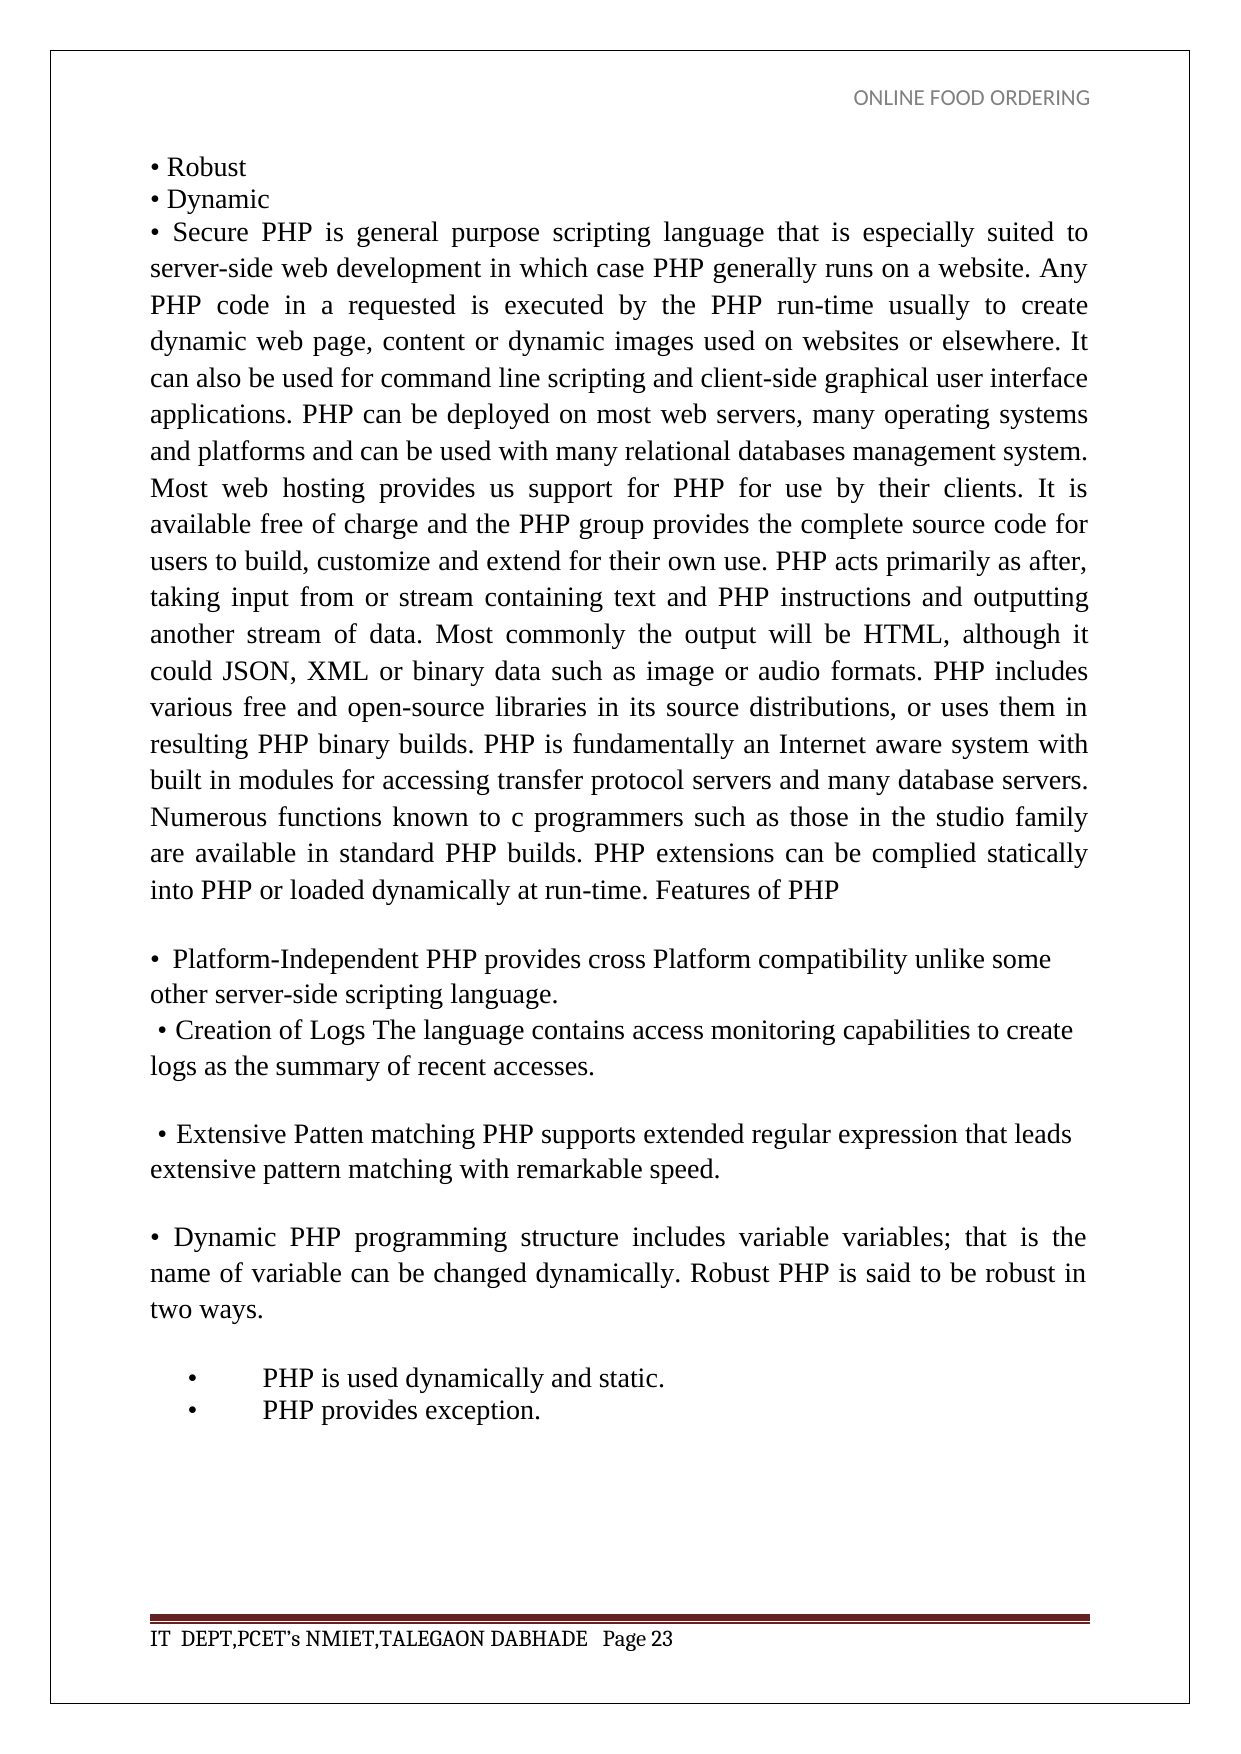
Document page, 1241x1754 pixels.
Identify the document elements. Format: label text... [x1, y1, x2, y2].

list Secure PHP is general purpose scripting language that is especially suited to server-side web development in which case PHP generally runs on a website. Any PHP code in a requested is executed by the PHP run-time usually to create dynamic web page, content or dynamic images used on websites or elsewhere. It can also be used for command line scripting and client-side graphical user interface applications. PHP can be deployed on most web servers, many operating systems and platforms and can be used with many relational databases management system. Most web hosting provides us support for PHP for use by their clients. It is available free of charge and the PHP group provides the complete source code for users to build, customize and extend for their own use. PHP acts primarily as after, taking input from or stream containing text and PHP instructions and outputting another stream of data. Most commonly the output will be HTML, although it could JSON, XML or binary data such as image or audio formats. PHP includes various free and open-source libraries in its source distributions, or uses them in resulting PHP binary builds. PHP is fundamentally an Internet aware system with built in modules for accessing transfer protocol servers and many database servers. Numerous functions known to c programmers such as those in the studio family are available in standard PHP builds. PHP extensions can be complied statically into PHP or loaded dynamically at run-time. Features of PHP [150, 215, 1090, 905]
list PHP is used dynamically and static. [187, 1361, 1090, 1393]
list Robust [150, 150, 1090, 182]
list Platform-Independent PHP provides cross Platform compatibility unlike some other server-side scripting language. [150, 942, 1088, 1010]
list PHP provides exception. [187, 1393, 1090, 1425]
list Extensive Patten matching PHP supports extended regular expression that leads extensive pattern matching with remarkable speed. [150, 1117, 1088, 1185]
list Dynamic PHP programming structure includes variable variables; that is the name of variable can be changed dynamically. Robust PHP is said to be robust in two ways. [150, 1220, 1088, 1325]
list Creation of Logs The language contains access monitoring capabilities to create logs as the summary of recent accesses. [150, 1013, 1088, 1081]
list Dynamic [150, 182, 1090, 215]
